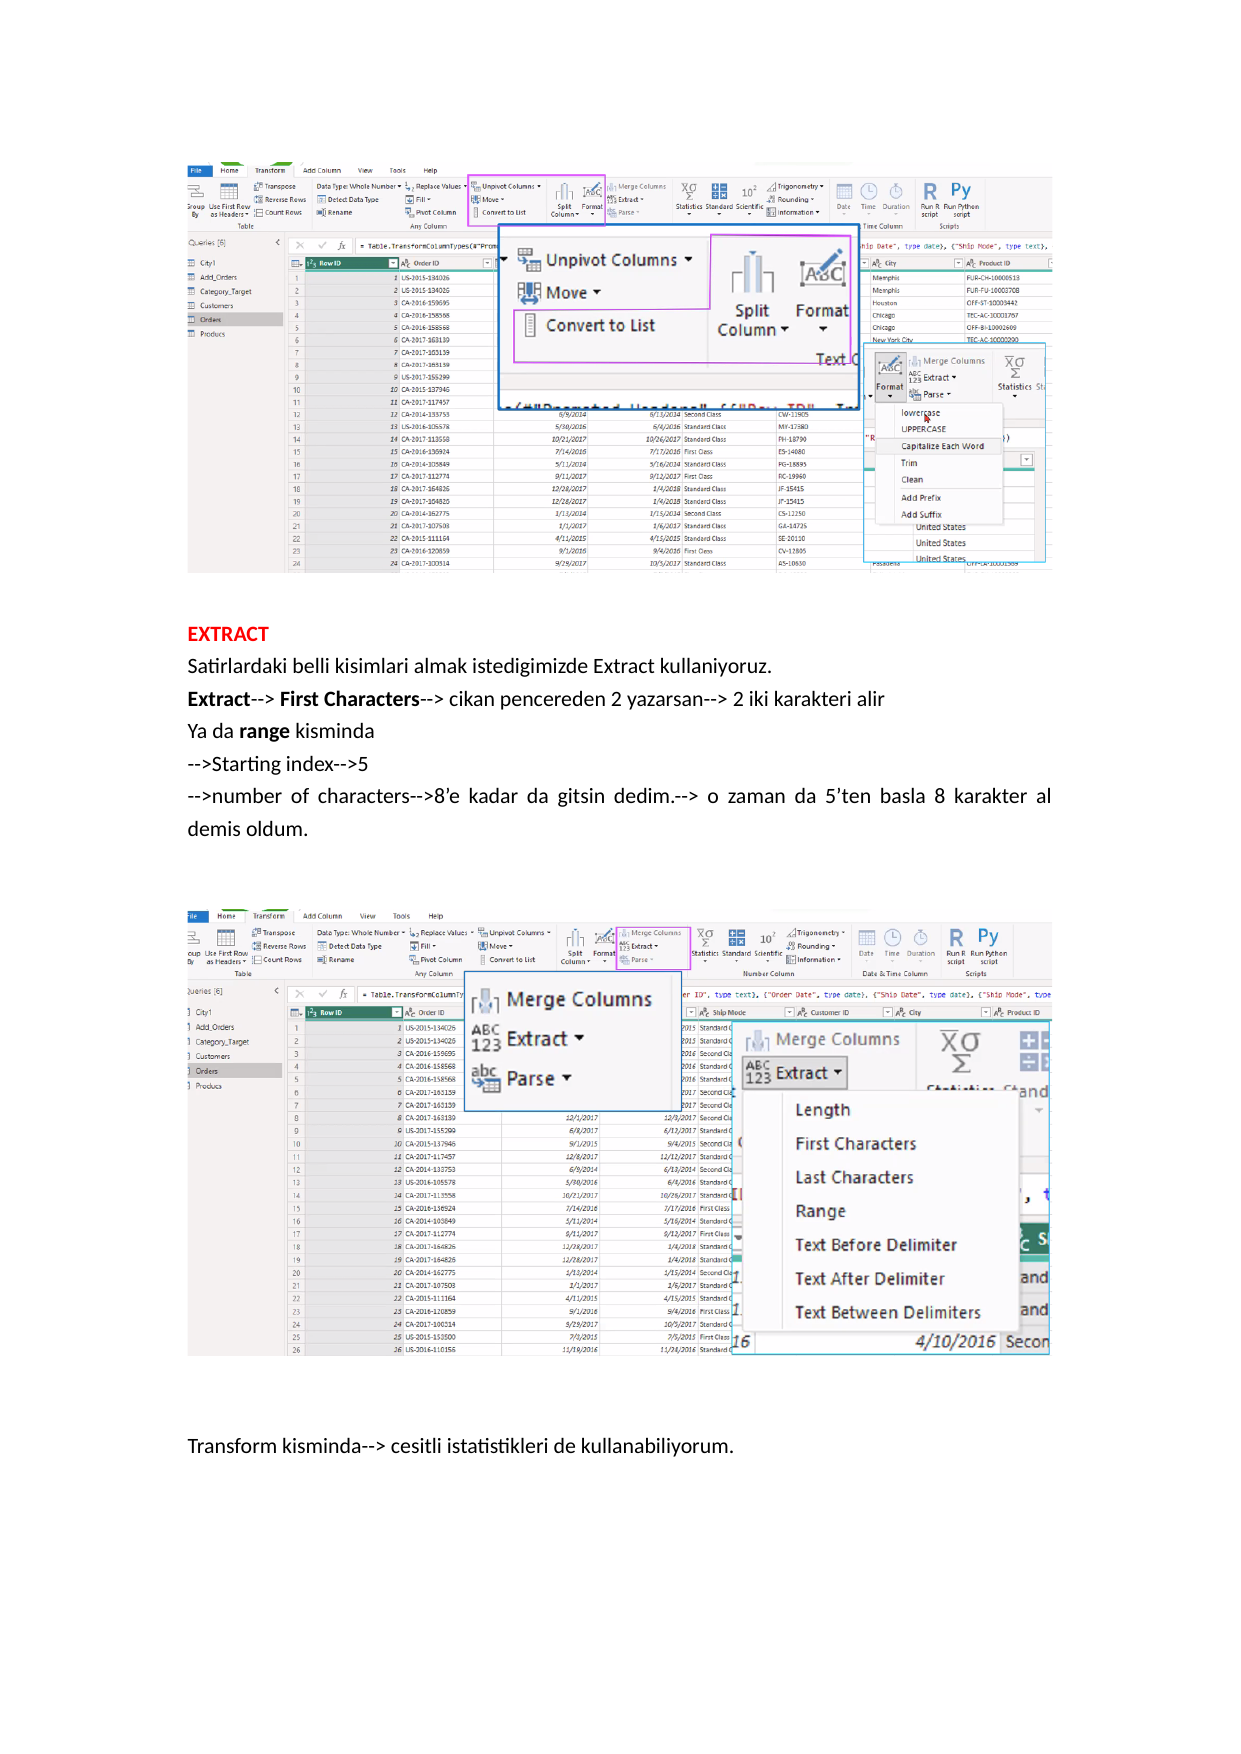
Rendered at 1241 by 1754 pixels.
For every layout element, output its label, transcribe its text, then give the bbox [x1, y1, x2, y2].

picture [187, 162, 1053, 573]
text -->Starting index-->5 [187, 747, 1053, 779]
picture [187, 909, 1053, 1356]
text EXTRACT [187, 617, 1053, 649]
text -->number of characters-->8’e kadar da gitsin dedim.--> o zaman da 5’ten basla 8 karakter al demis oldum. [187, 779, 1053, 844]
text Satirlardaki belli kisimlari almak istedigimizde Extract kullaniyoruz. [187, 649, 1053, 682]
text Transform kisminda--> cesitli istatistikleri de kullanabiliyorum. [187, 1429, 1053, 1462]
text Extract--> First Characters--> cikan pencereden 2 yazarsan--> 2 iki karakteri alir [187, 682, 1053, 714]
text Ya da range kisminda [187, 714, 1053, 747]
